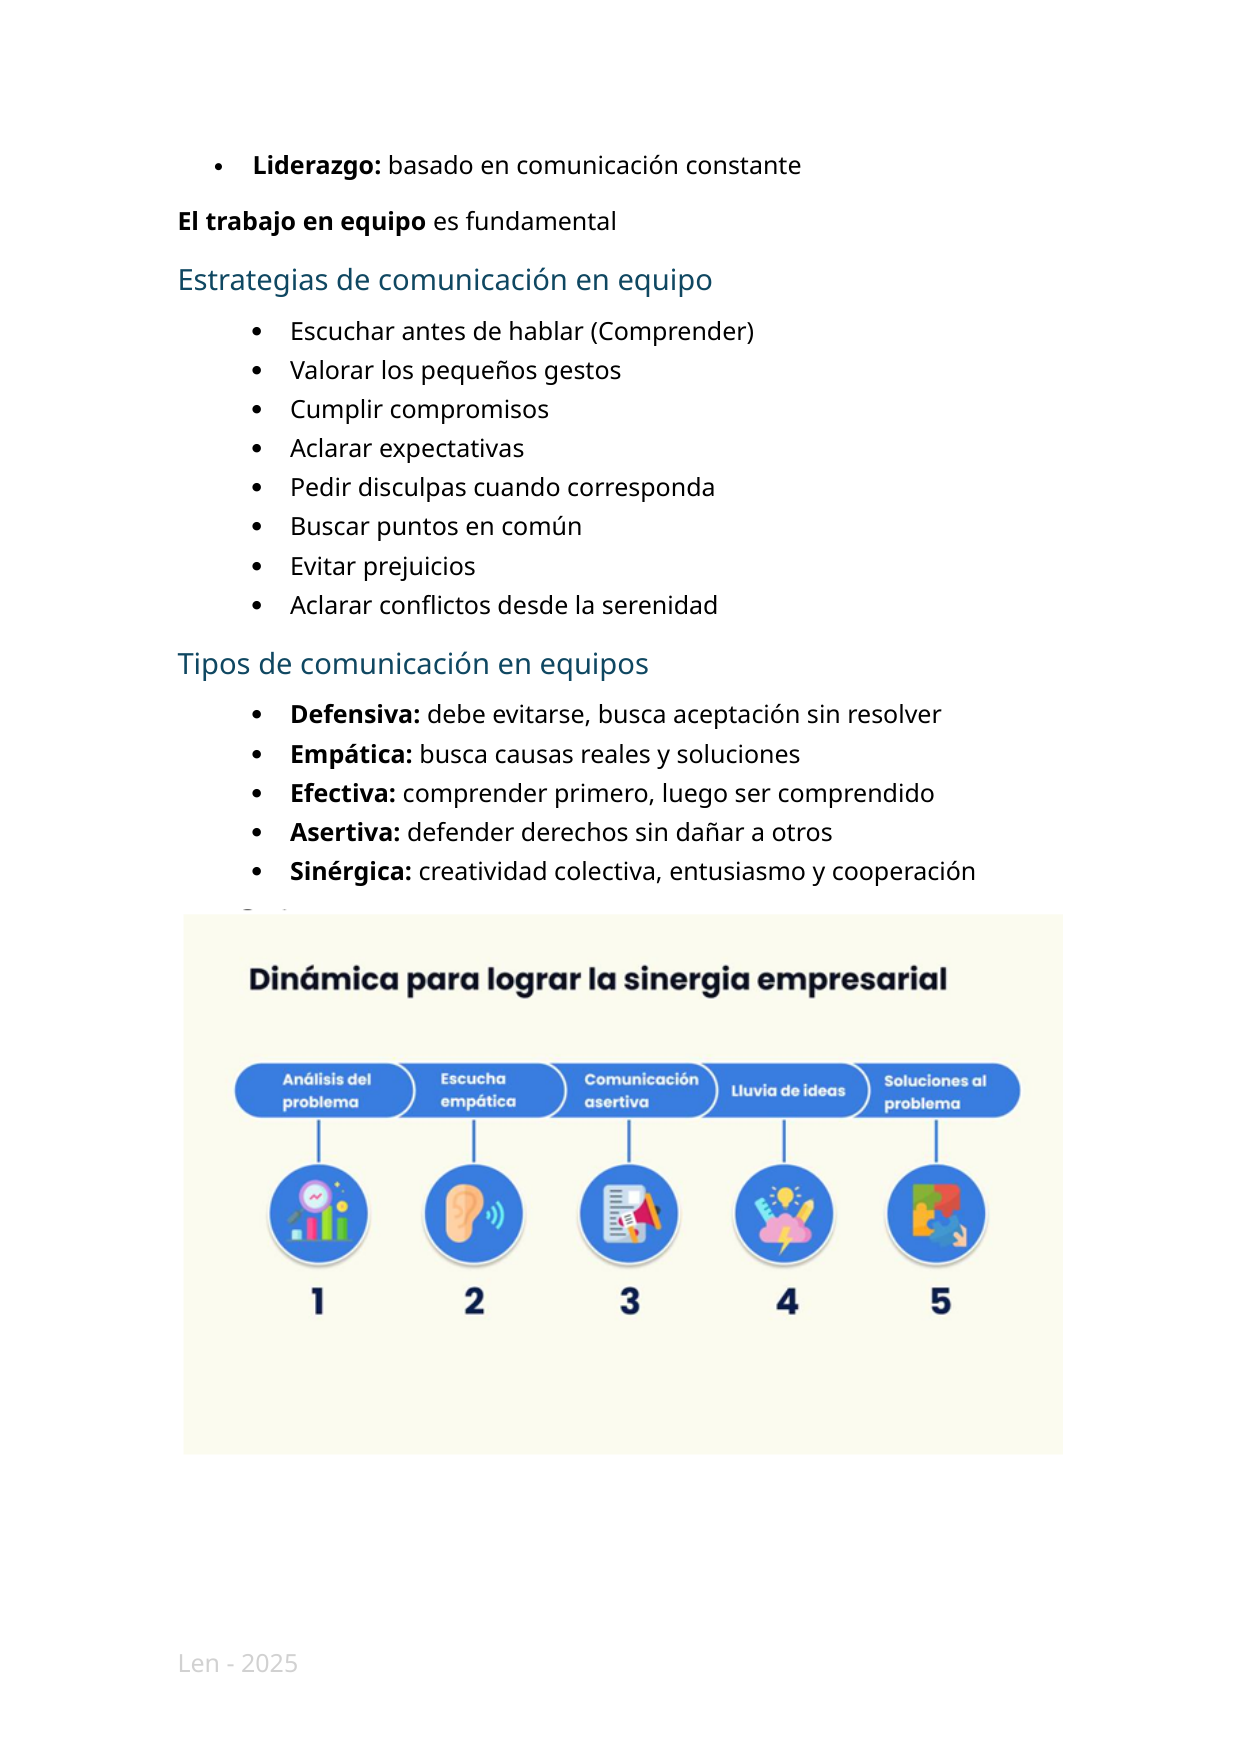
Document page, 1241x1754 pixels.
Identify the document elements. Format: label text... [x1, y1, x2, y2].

subtitle Estrategias de comunicación en equipo [177, 259, 1063, 299]
list Empática: busca causas reales y soluciones [252, 736, 1063, 770]
list Pedir disculpas cuando corresponda [252, 470, 1063, 504]
list Valorar los pequeños gestos [252, 352, 1063, 386]
list Liderazgo: basado en comunicación constante [215, 148, 1063, 182]
list Aclarar conflictos desde la serenidad [252, 587, 1063, 621]
list Evitar prejuicios [252, 548, 1063, 582]
list Escuchar antes de hablar (Comprender) [252, 313, 1063, 347]
subtitle Tipos de comunicación en equipos [177, 643, 1063, 683]
list Aclarar expectativas [252, 431, 1063, 465]
list Sinérgica: creatividad colectiva, entusiasmo y cooperación [252, 854, 1063, 888]
list Defensiva: debe evitarse, busca aceptación sin resolver [252, 697, 1063, 731]
list Efectiva: comprender primero, luego ser comprendido [252, 776, 1063, 809]
list Buscar puntos en común [252, 509, 1063, 543]
text El trabajo en equipo es fundamental [177, 203, 1063, 237]
list Asertiva: defender derechos sin dañar a otros [252, 815, 1063, 849]
picture [177, 909, 1063, 1456]
list Cumplir compromisos [252, 392, 1063, 426]
